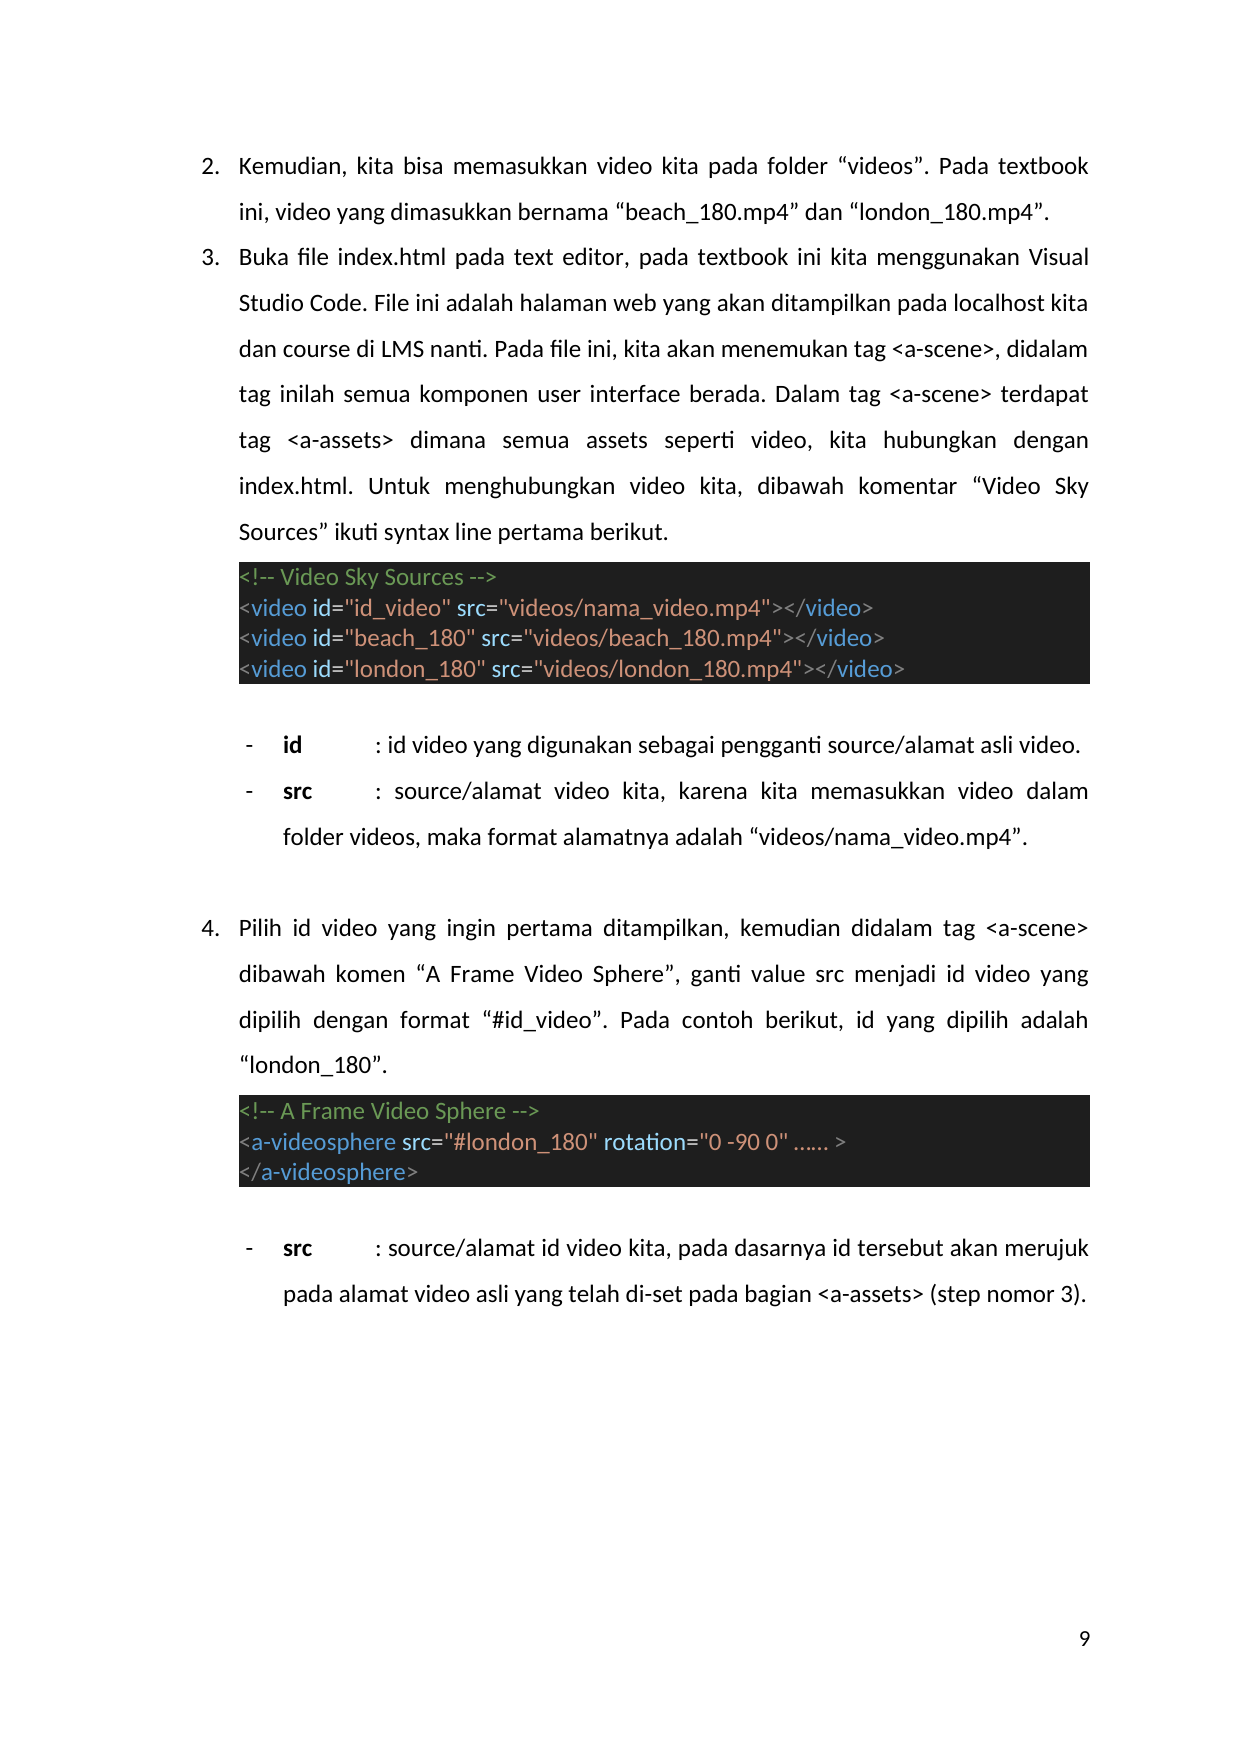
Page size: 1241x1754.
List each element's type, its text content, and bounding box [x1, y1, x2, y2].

list src : source/alamat id video kita, pada dasarnya id tersebut akan merujuk pada alamat video asli yang telah di-set pada bagian <a-assets> (step nomor 3). [245, 1232, 1090, 1309]
list <video id="id_video" src="videos/nama_video.mp4"></video> [239, 592, 1090, 623]
list Buka file index.html pada text editor, pada textbook ini kita menggunakan Visual Studio Code. File ini adalah halaman web yang akan ditampilkan pada localhost kita dan course di LMS nanti. Pada file ini, kita akan menemukan tag <a-scene>, didalam tag inilah semua komponen user interface berada. Dalam tag <a-scene> terdapat tag <a-assets> dimana semua assets seperti video, kita hubungkan dengan index.html. Untuk menghubungkan video kita, dibawah komentar “Video Sky Sources” ikuti syntax line pertama berikut. [201, 241, 1090, 546]
list </a-videosphere> [239, 1156, 1090, 1187]
list <video id="beach_180" src="videos/beach_180.mp4"></video> [239, 623, 1090, 653]
list <video id="london_180" src="videos/london_180.mp4"></video> [239, 653, 1090, 684]
list src : source/alamat video kita, karena kita memasukkan video dalam folder videos, maka format alamatnya adalah “videos/nama_video.mp4”. [245, 775, 1090, 851]
list <!-- A Frame Video Sphere --> [239, 1095, 1090, 1126]
list id : id video yang digunakan sebagai pengganti source/alamat asli video. [245, 729, 1090, 760]
list Kemudian, kita bisa memasukkan video kita pada folder “videos”. Pada textbook ini, video yang dimasukkan bernama “beach_180.mp4” dan “london_180.mp4”. [201, 150, 1090, 226]
list Pilih id video yang ingin pertama ditampilkan, kemudian didalam tag <a-scene> dibawah komen “A Frame Video Sphere”, ganti value src menjadi id video yang dipilih dengan format “#id_video”. Pada contoh berikut, id yang dipilih adalah “london_180”. [201, 912, 1090, 1080]
list <a-videosphere src="#london_180" rotation="0 -90 0" …… > [239, 1126, 1090, 1156]
list <!-- Video Sky Sources --> [239, 562, 1090, 592]
